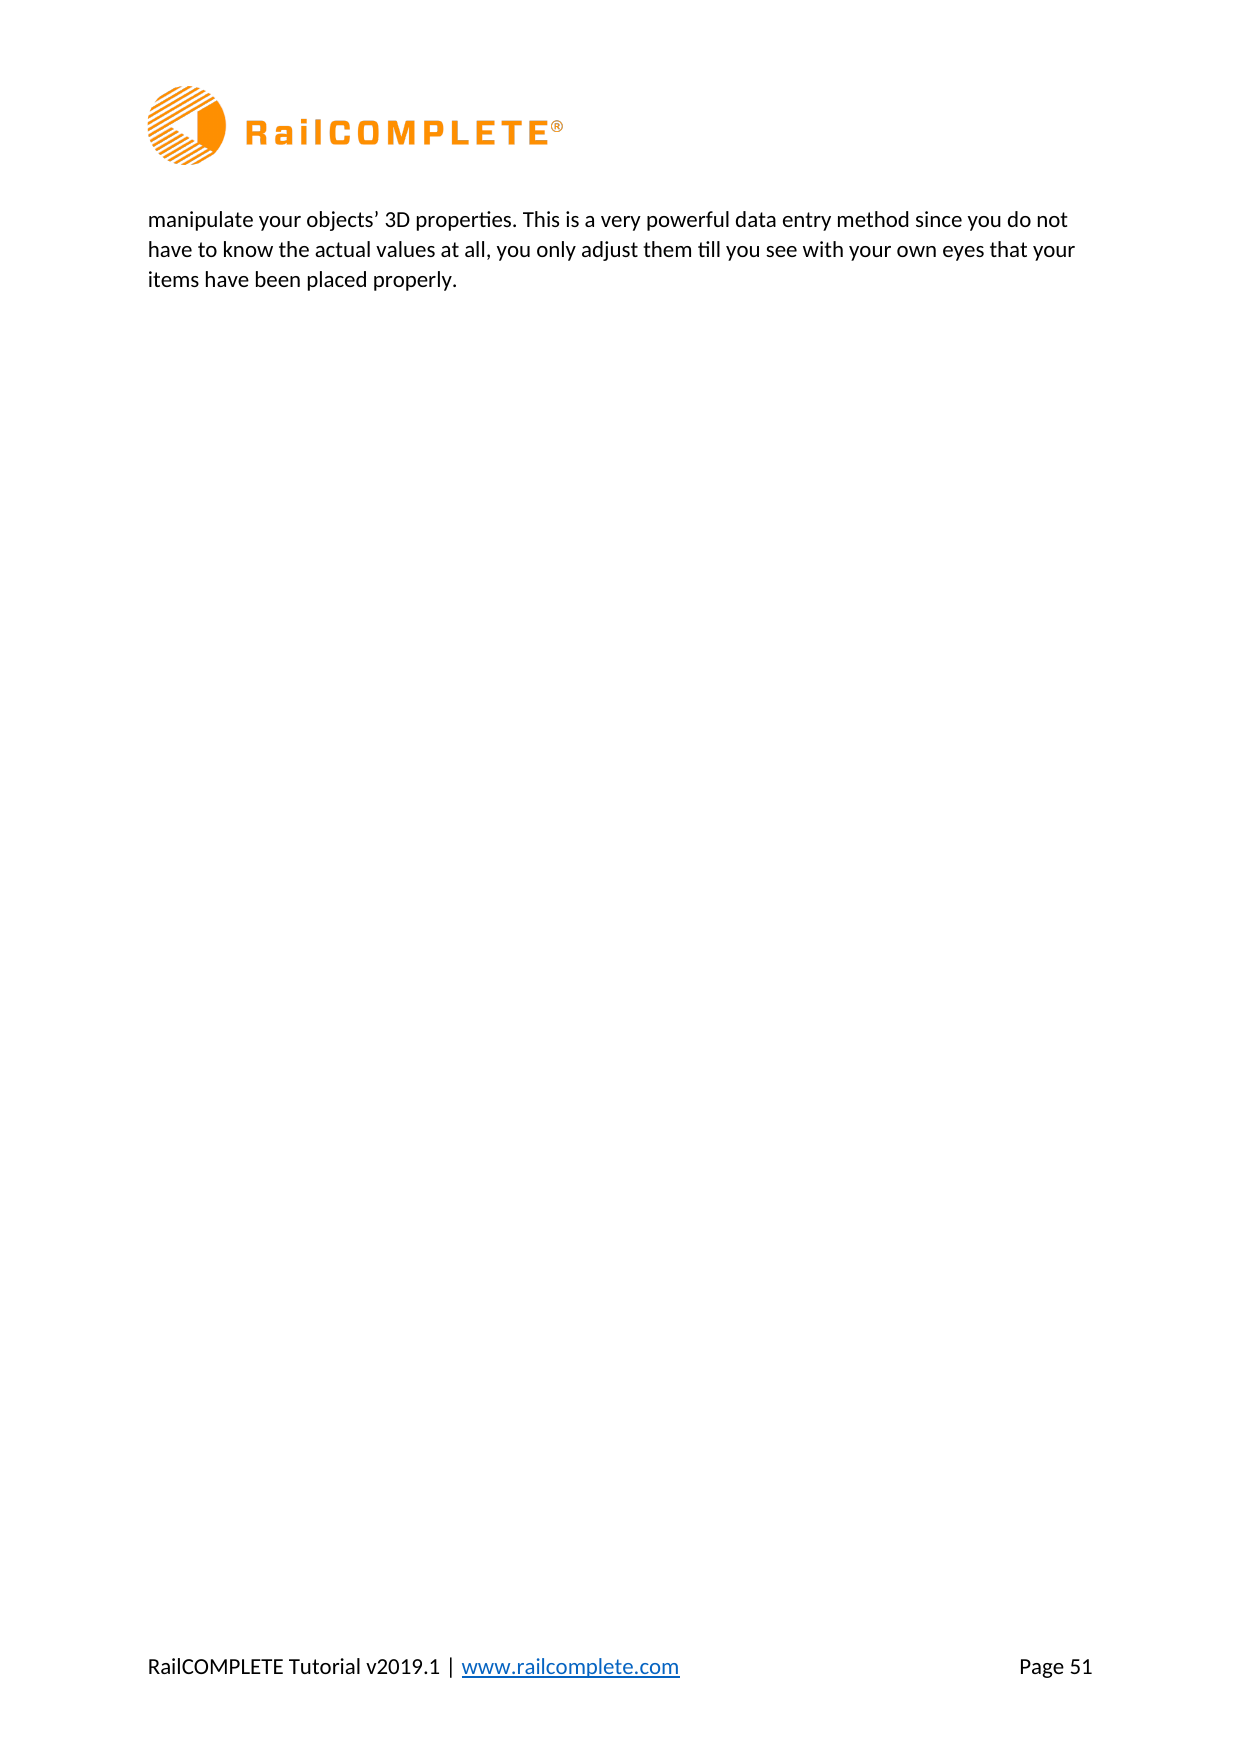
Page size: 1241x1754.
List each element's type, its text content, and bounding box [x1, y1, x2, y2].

picture [147, 86, 573, 165]
